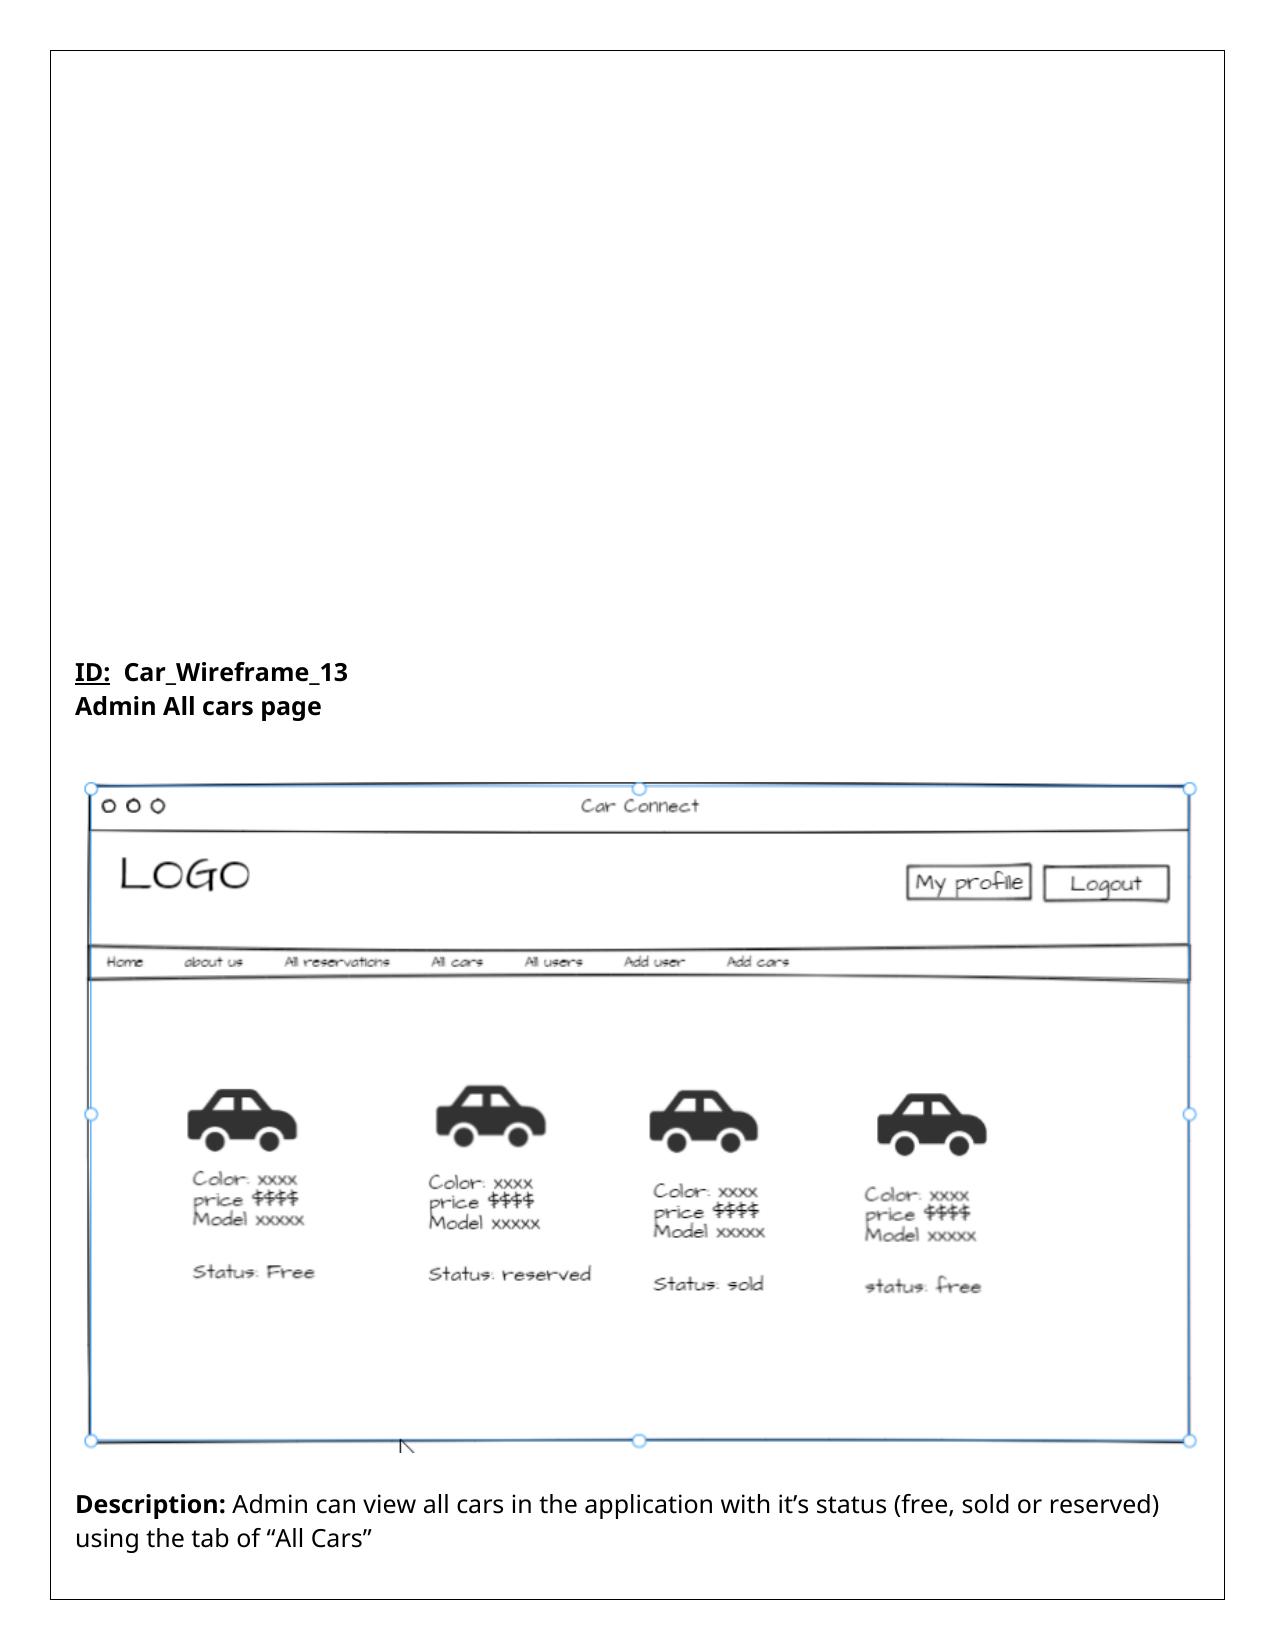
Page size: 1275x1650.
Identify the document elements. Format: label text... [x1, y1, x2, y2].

picture [75, 756, 1200, 1453]
text Admin All cars page [75, 688, 1181, 722]
text ID: Car_Wireframe_13 [75, 654, 1181, 688]
text Description: Admin can view all cars in the application with it’s status (free, sold or reserved) using the tab of “All Cars” [75, 1487, 1181, 1555]
